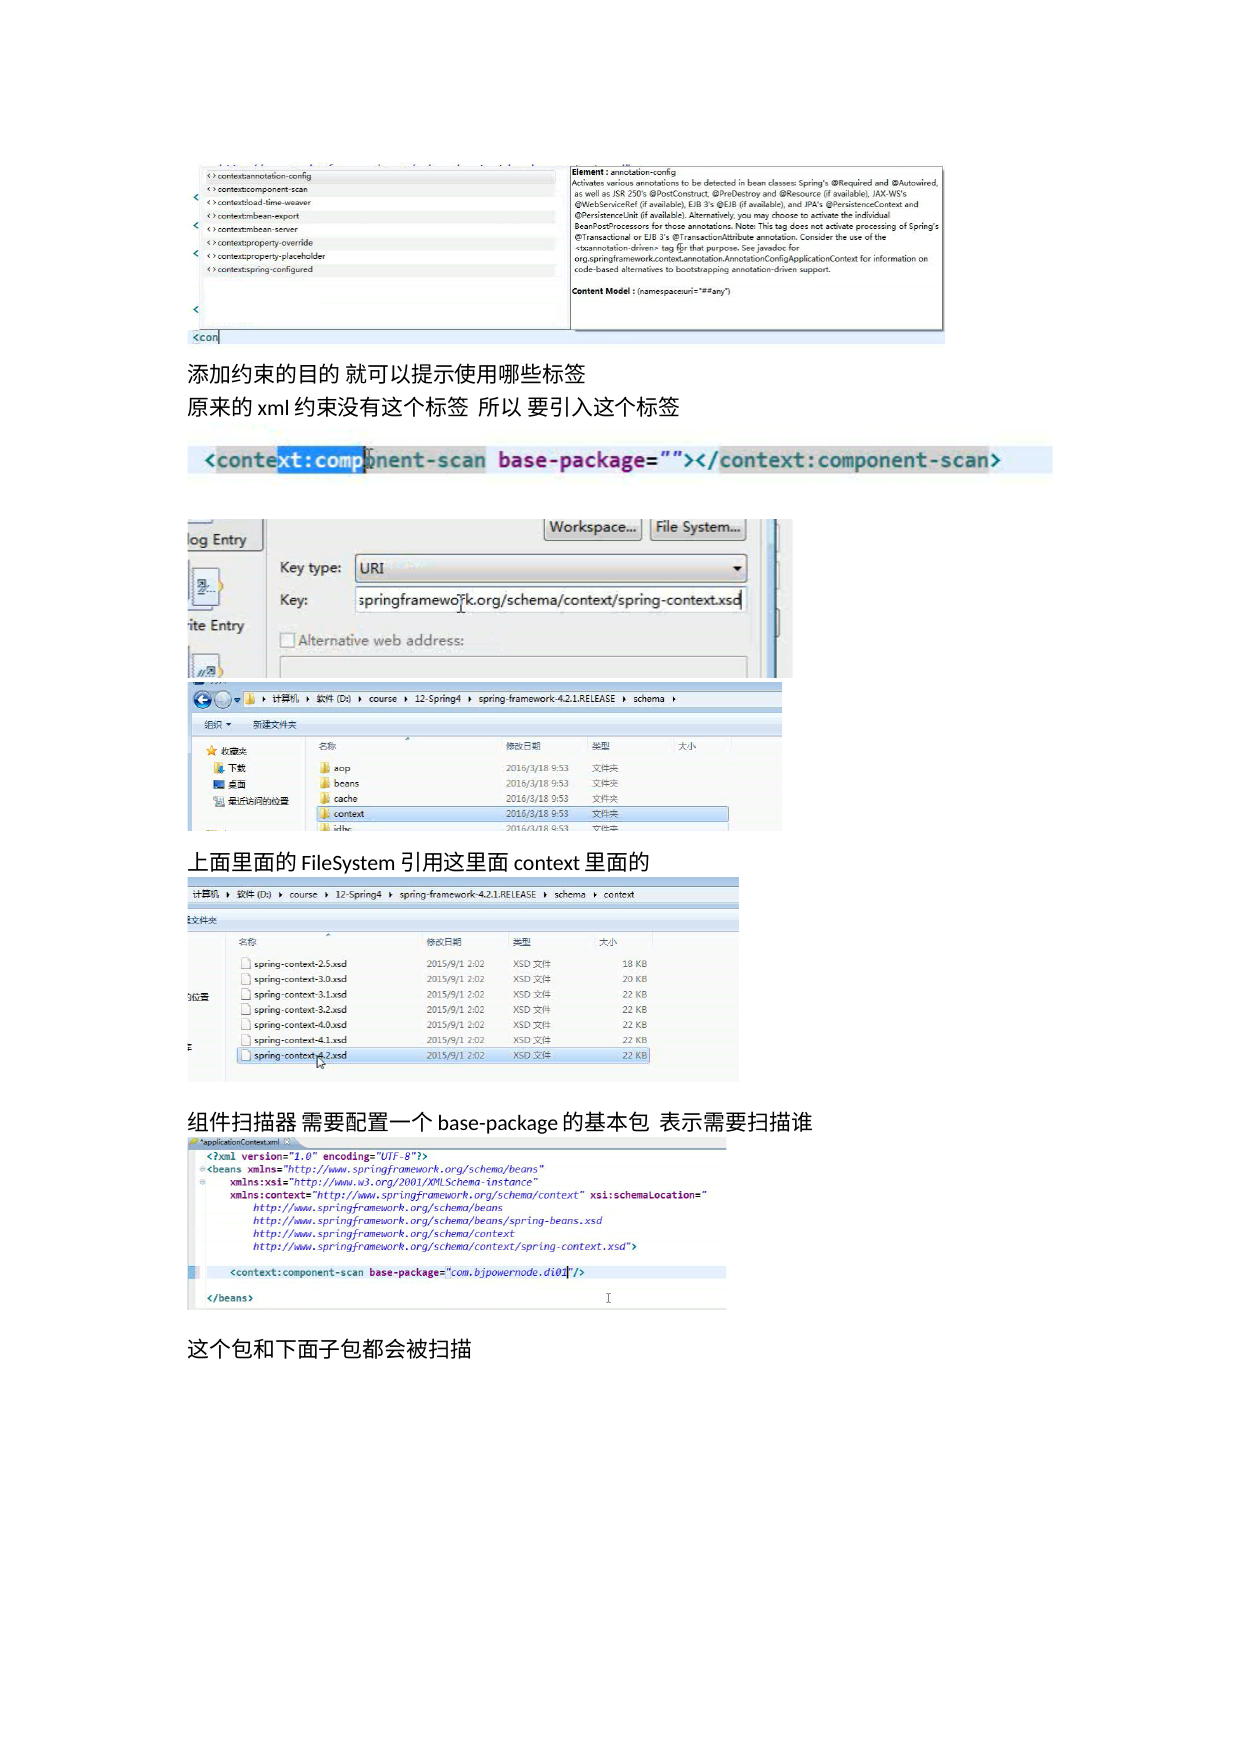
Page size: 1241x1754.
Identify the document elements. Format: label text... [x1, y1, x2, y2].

text 上面里面的FileSystem引用这里面context里面的 [187, 844, 1053, 877]
text 添加约束的目的 就可以提示使用哪些标签 [187, 357, 1053, 389]
picture [187, 162, 946, 349]
text 这个包和下面子包都会被扫描 [187, 1332, 1053, 1364]
picture [187, 519, 793, 678]
picture [187, 682, 783, 831]
text 组件扫描器 需要配置一个base-package的基本包 表示需要扫描谁 [187, 1104, 1053, 1137]
picture [187, 422, 1053, 485]
picture [187, 1137, 727, 1310]
picture [187, 877, 739, 1082]
text 原来的xml约束没有这个标签 所以 要引入这个标签 [187, 389, 1053, 422]
